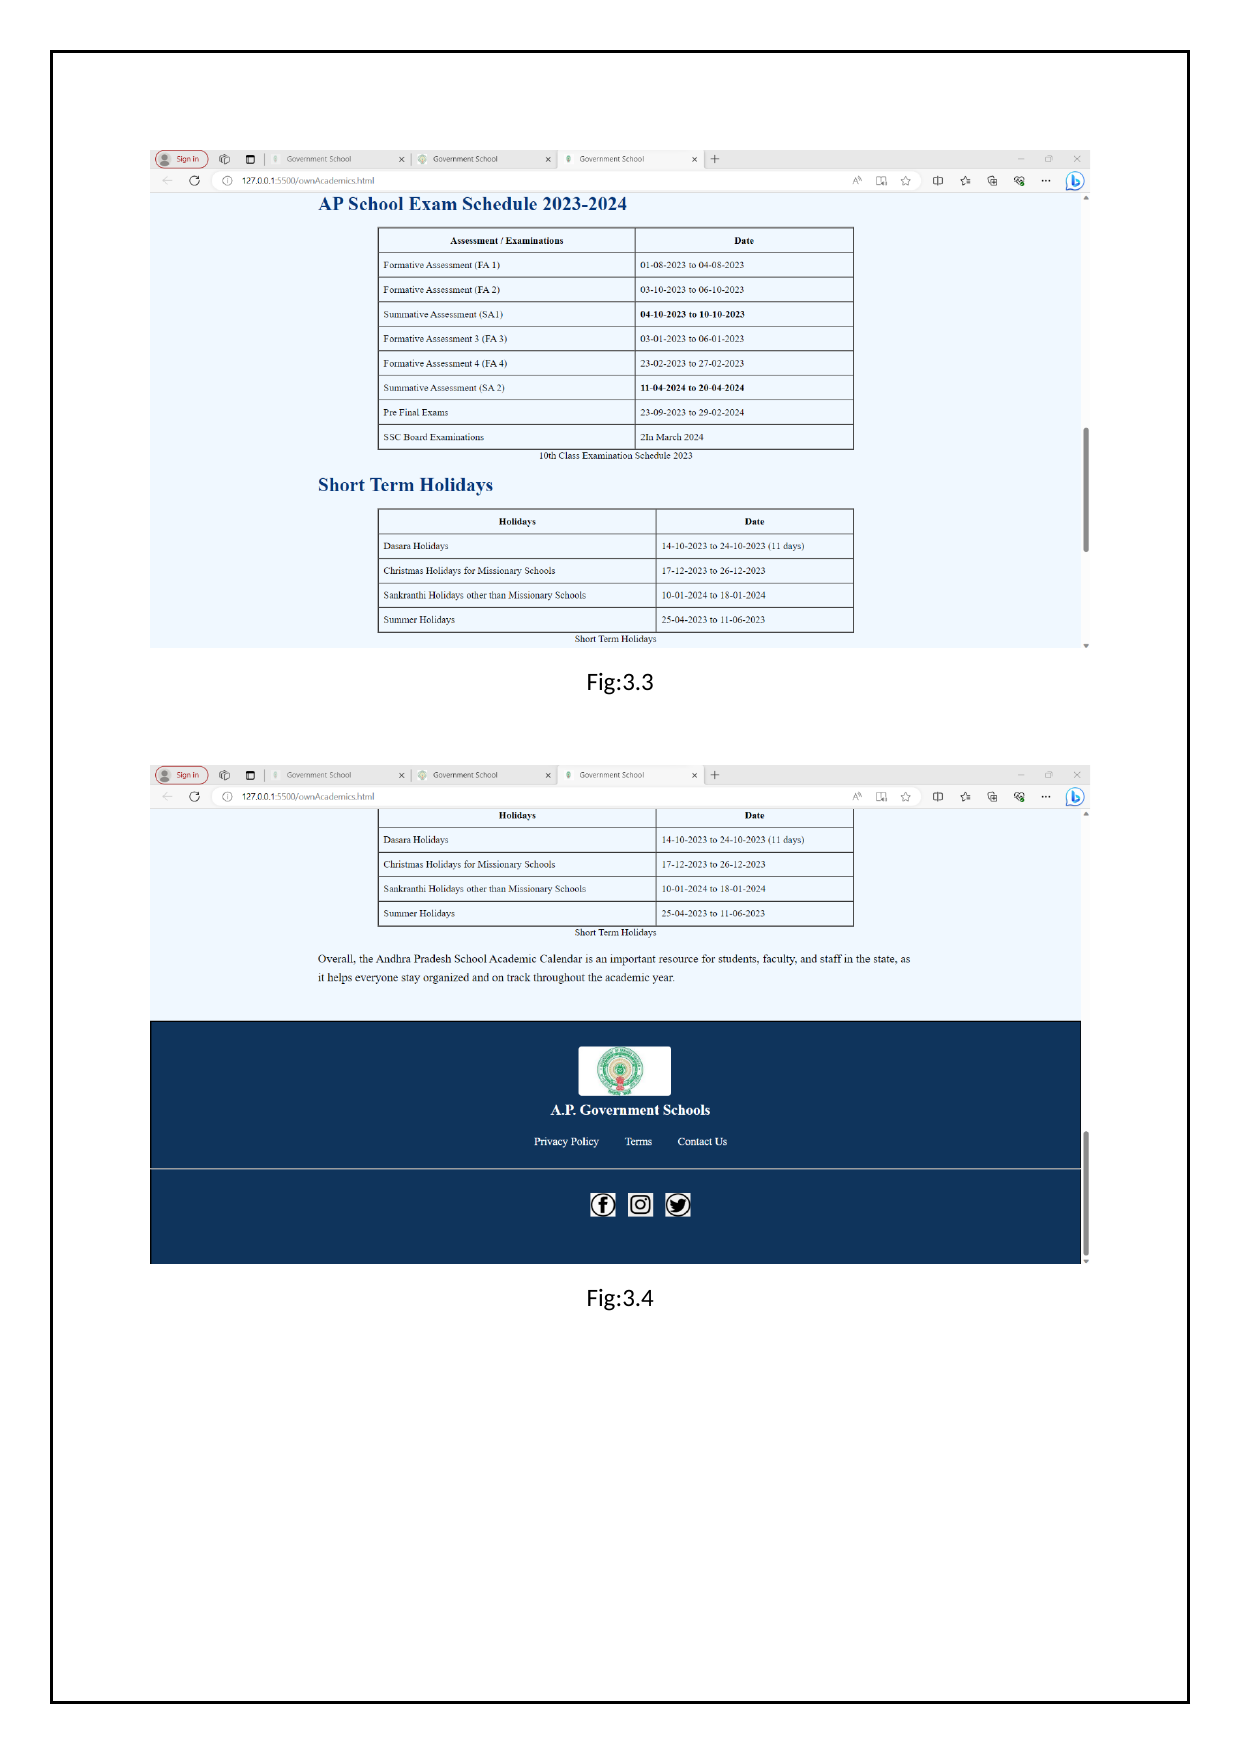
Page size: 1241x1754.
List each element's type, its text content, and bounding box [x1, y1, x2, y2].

picture [150, 765, 1091, 1264]
text Fig:3.4 [150, 1282, 1090, 1313]
text Fig:3.3 [150, 666, 1090, 697]
picture [150, 150, 1091, 648]
